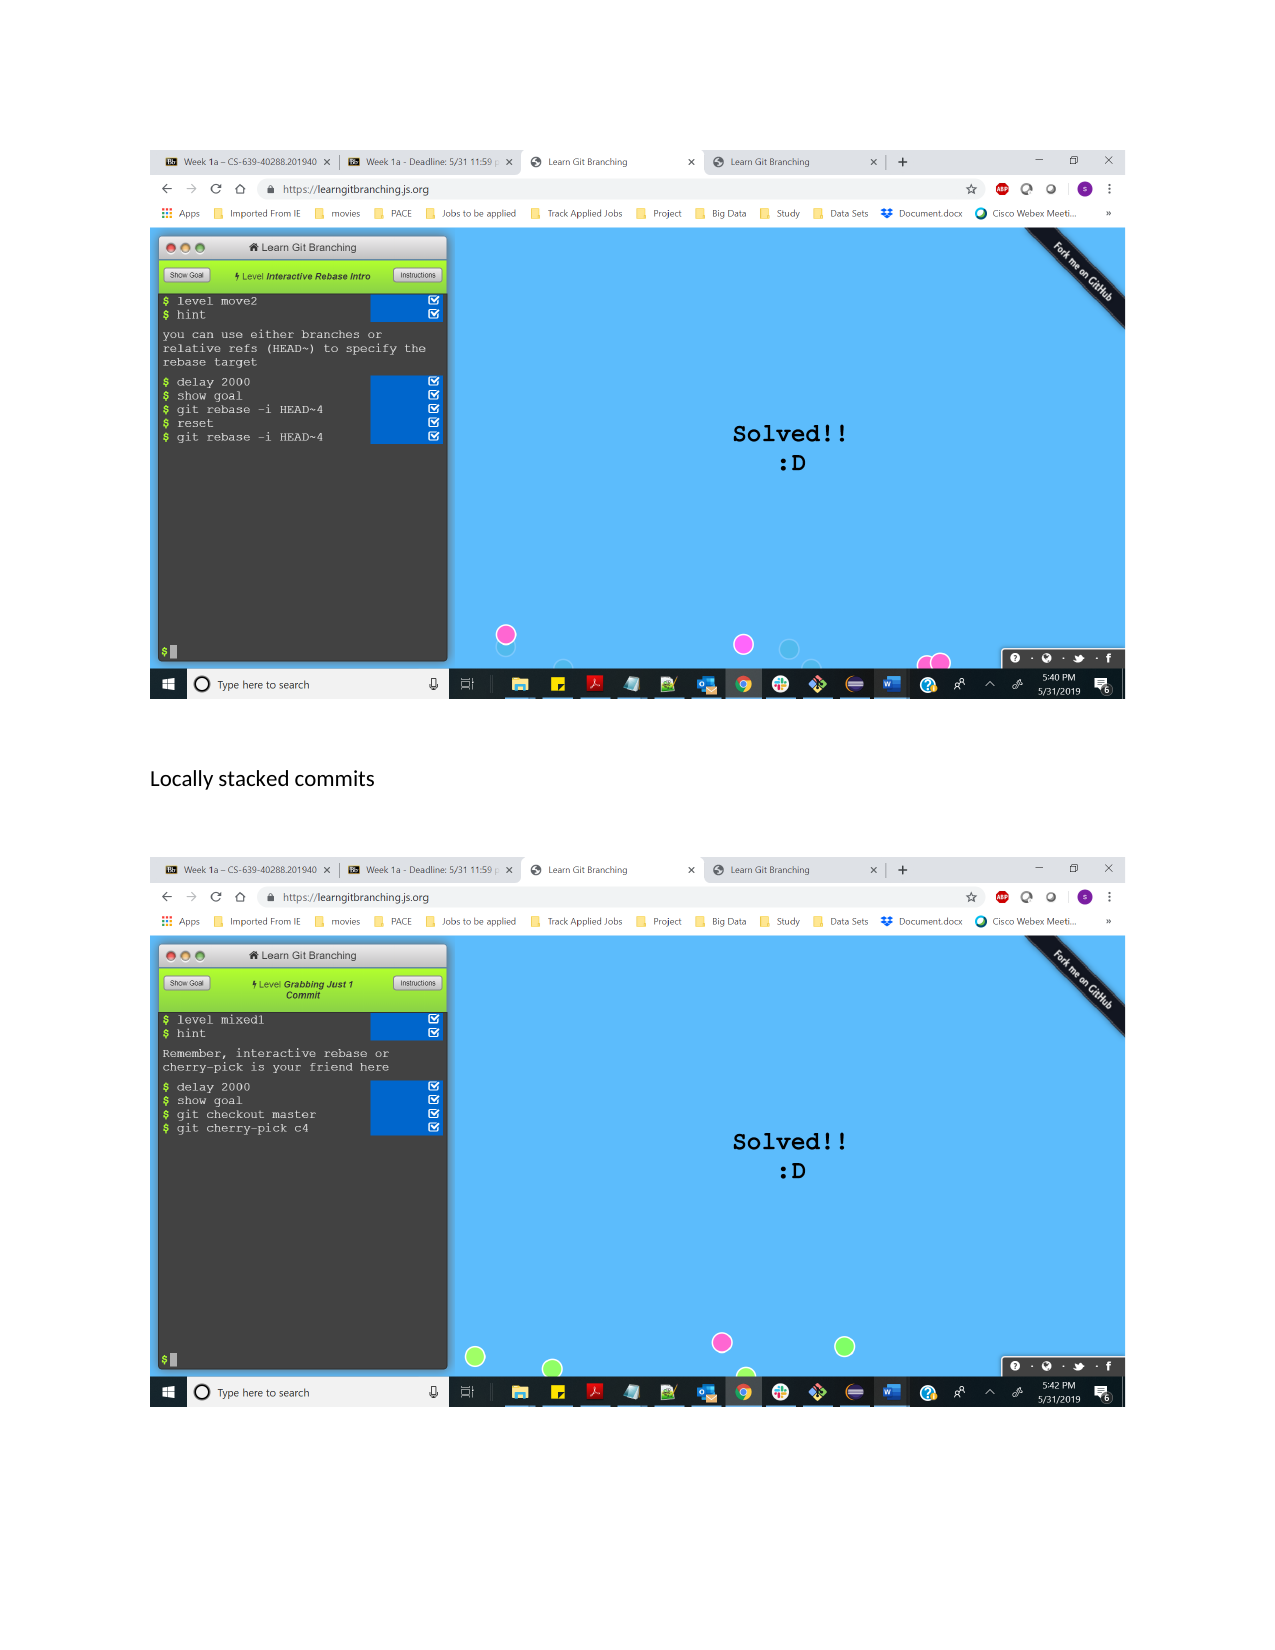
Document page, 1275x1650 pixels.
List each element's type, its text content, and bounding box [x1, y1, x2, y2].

picture [150, 857, 1125, 1407]
text Locally stacked commits [150, 764, 1125, 792]
picture [150, 150, 1125, 699]
